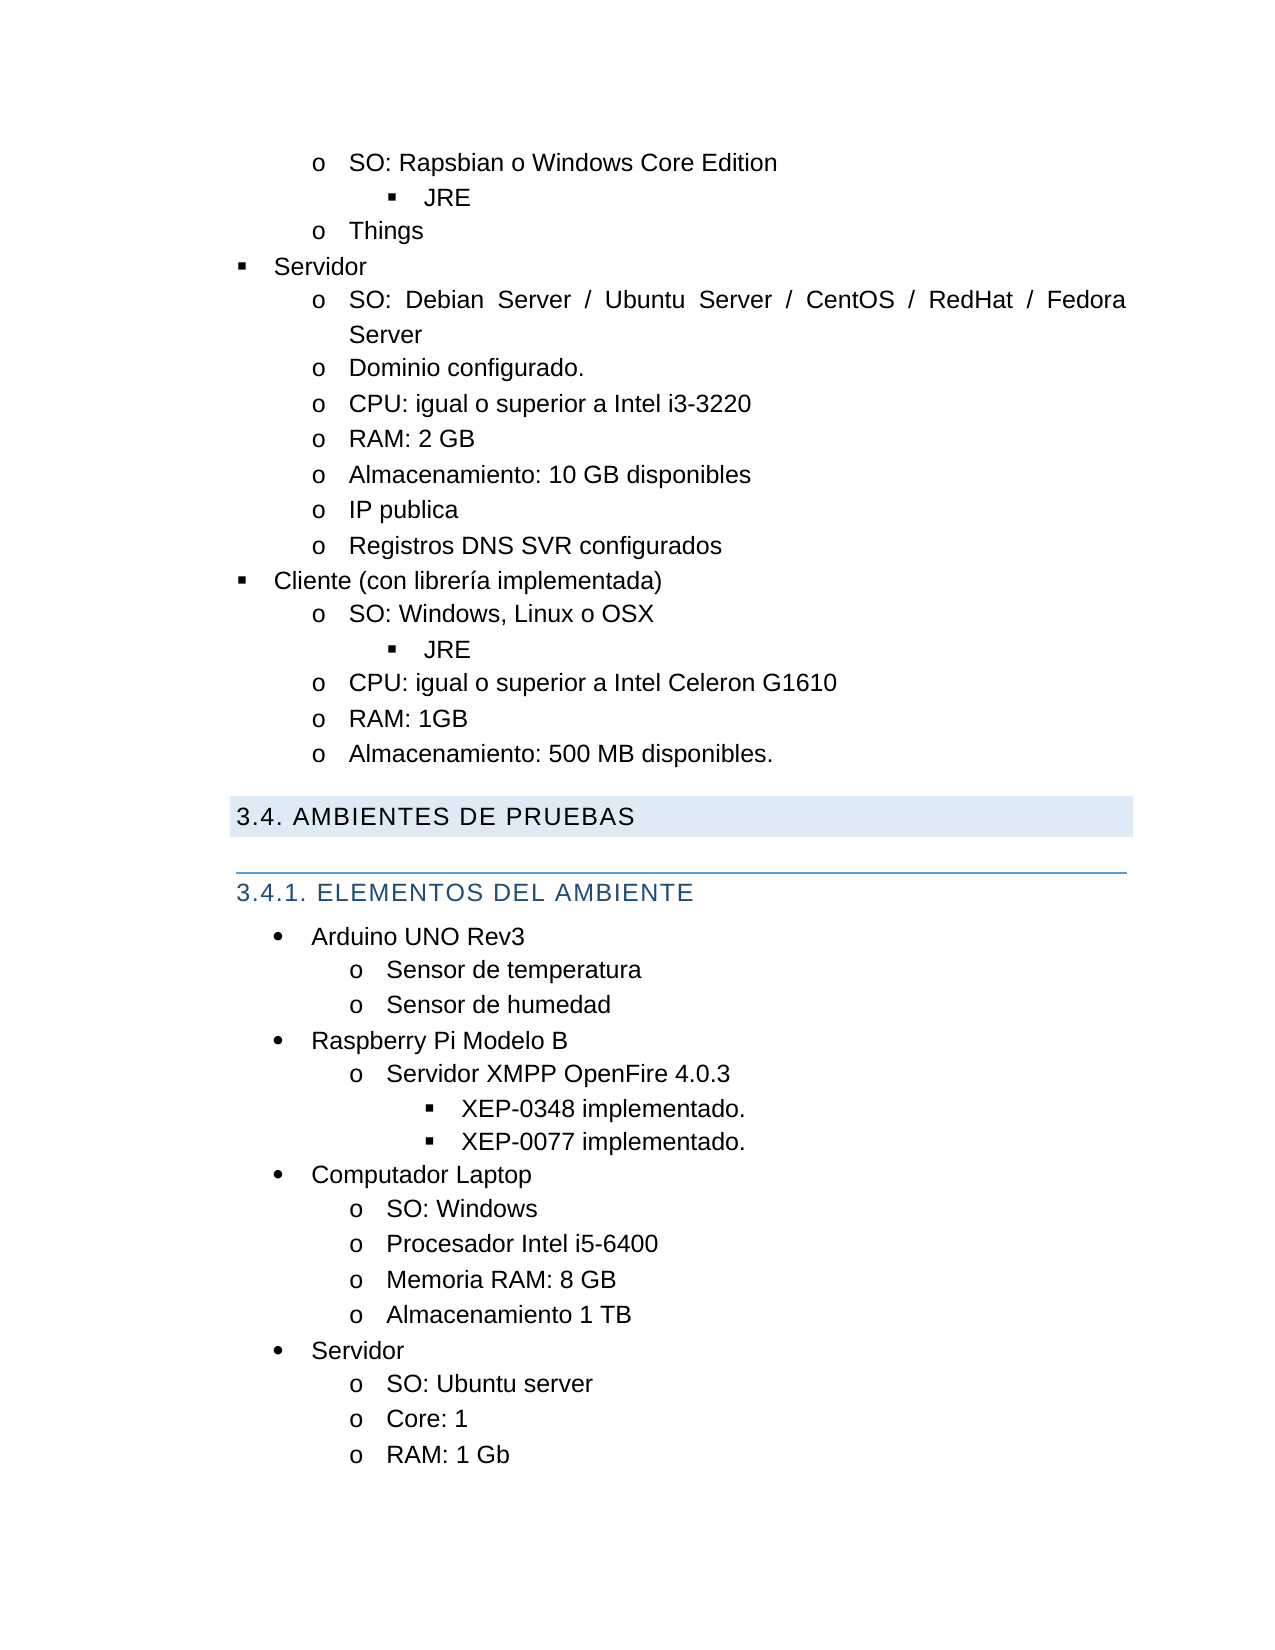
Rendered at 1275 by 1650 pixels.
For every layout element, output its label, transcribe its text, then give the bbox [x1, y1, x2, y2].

list CPU: igual o superior a Intel Celeron G1610 [311, 668, 1127, 699]
list SO: Ubuntu server [349, 1369, 1127, 1400]
subtitle 3.4.1. Elementos deL ambiente [236, 874, 1127, 907]
list JRE [386, 183, 1127, 212]
list Procesador Intel i5-6400 [349, 1229, 1127, 1260]
list XEP-0077 implementado. [424, 1127, 1127, 1156]
list XEP-0348 implementado. [424, 1094, 1127, 1123]
list Raspberry Pi Modelo B [274, 1026, 1127, 1054]
list Dominio configurado. [311, 353, 1127, 384]
list IP publica [311, 495, 1127, 526]
list RAM: 1 Gb [349, 1440, 1127, 1471]
list Servidor [236, 252, 1127, 281]
list Core: 1 [349, 1404, 1127, 1435]
list Arduino UNO Rev3 [274, 921, 1127, 950]
list Registros DNS SVR configurados [311, 531, 1127, 562]
list JRE [386, 635, 1127, 664]
list Cliente (con librería implementada) [236, 566, 1127, 595]
list Almacenamiento: 500 MB disponibles. [311, 739, 1127, 770]
list RAM: 1GB [311, 704, 1127, 734]
list Memoria RAM: 8 GB [349, 1265, 1127, 1296]
subtitle 3.4. Ambientes de Pruebas [236, 802, 1127, 831]
list Sensor de humedad [349, 990, 1127, 1021]
list Computador Laptop [274, 1161, 1127, 1189]
list RAM: 2 GB [311, 424, 1127, 455]
list SO: Windows, Linux o OSX [311, 599, 1127, 630]
list CPU: igual o superior a Intel i3-3220 [311, 389, 1127, 420]
list SO: Rapsbian o Windows Core Edition [311, 148, 1127, 179]
list Almacenamiento 1 TB [349, 1300, 1127, 1331]
list Things [311, 216, 1127, 247]
list SO: Debian Server / Ubuntu Server / CentOS / RedHat / Fedora Server [311, 285, 1127, 349]
list Almacenamiento: 10 GB disponibles [311, 460, 1127, 491]
list Servidor XMPP OpenFire 4.0.3 [349, 1059, 1127, 1090]
list Servidor [274, 1336, 1127, 1364]
list Sensor de temperatura [349, 954, 1127, 986]
list SO: Windows [349, 1194, 1127, 1224]
